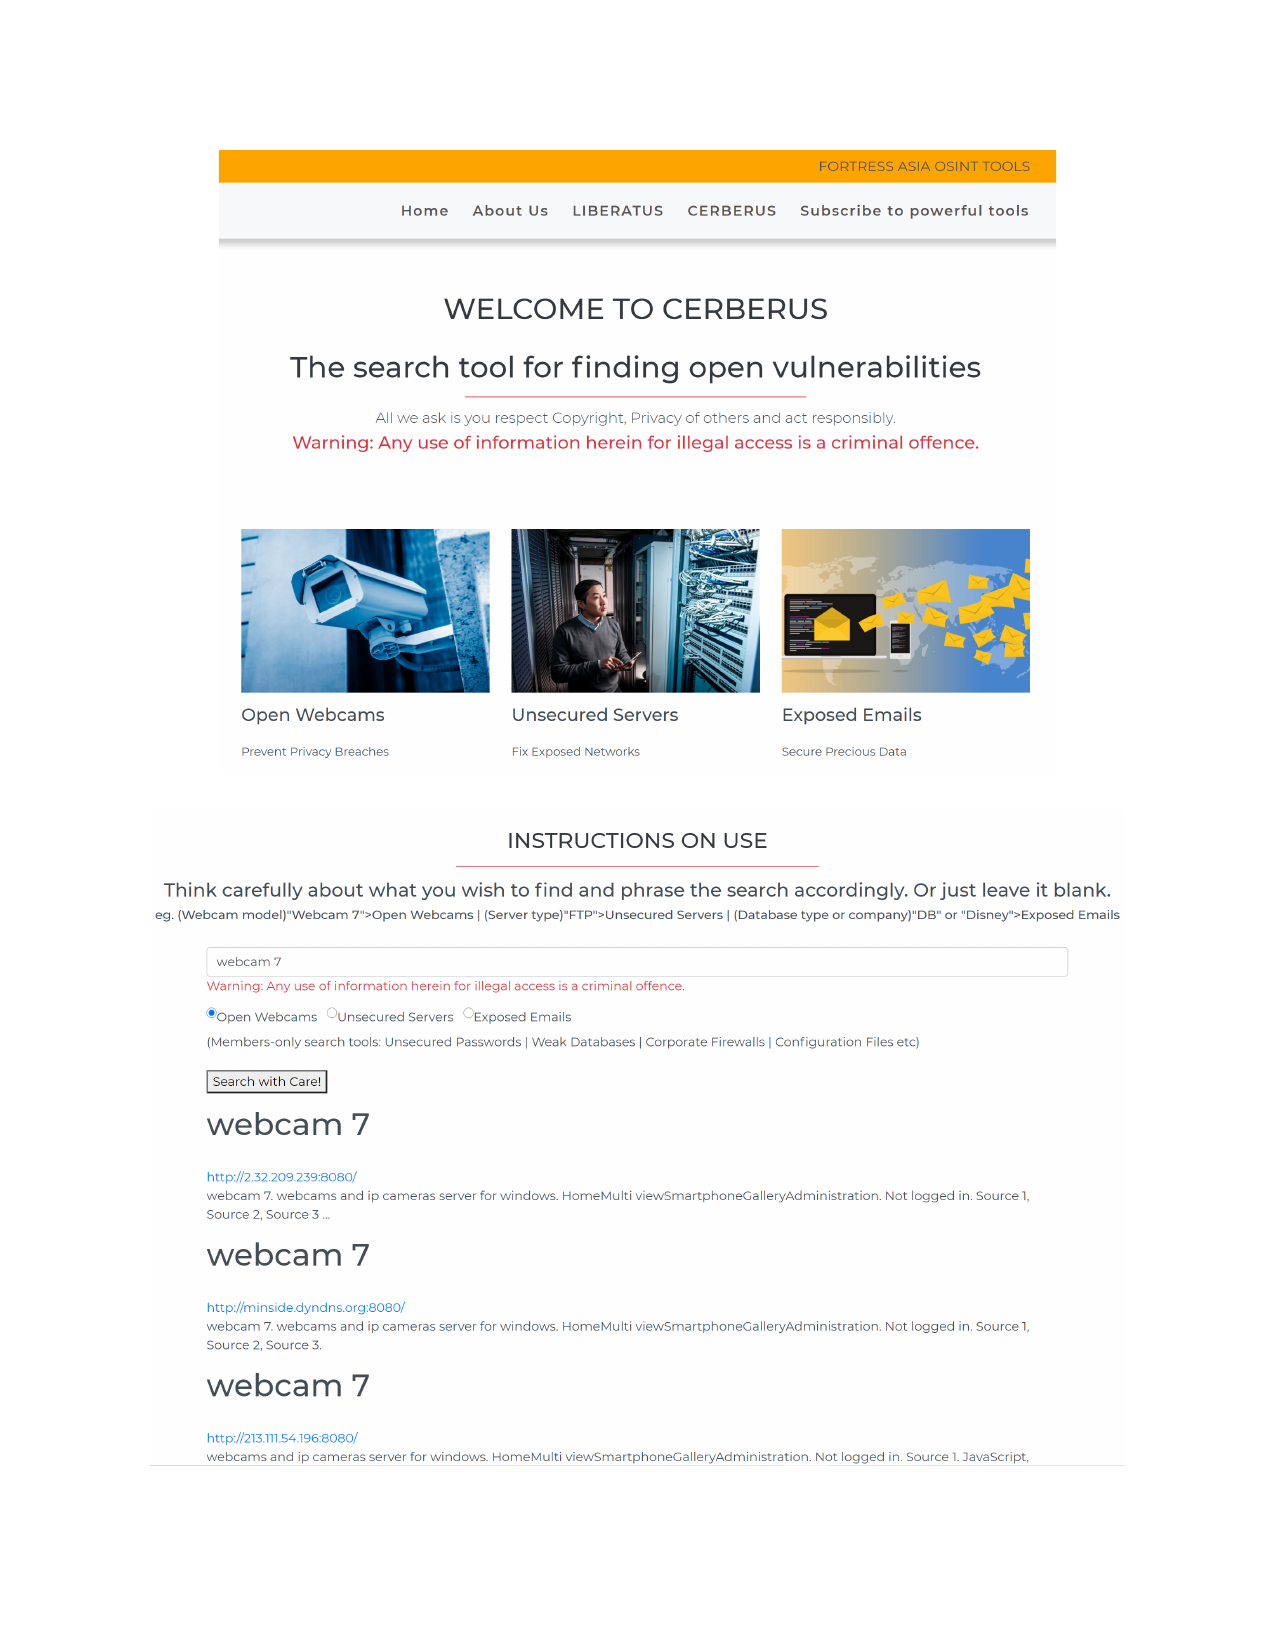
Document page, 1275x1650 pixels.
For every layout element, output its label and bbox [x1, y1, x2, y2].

picture [150, 810, 1125, 1466]
picture [218, 150, 1057, 773]
